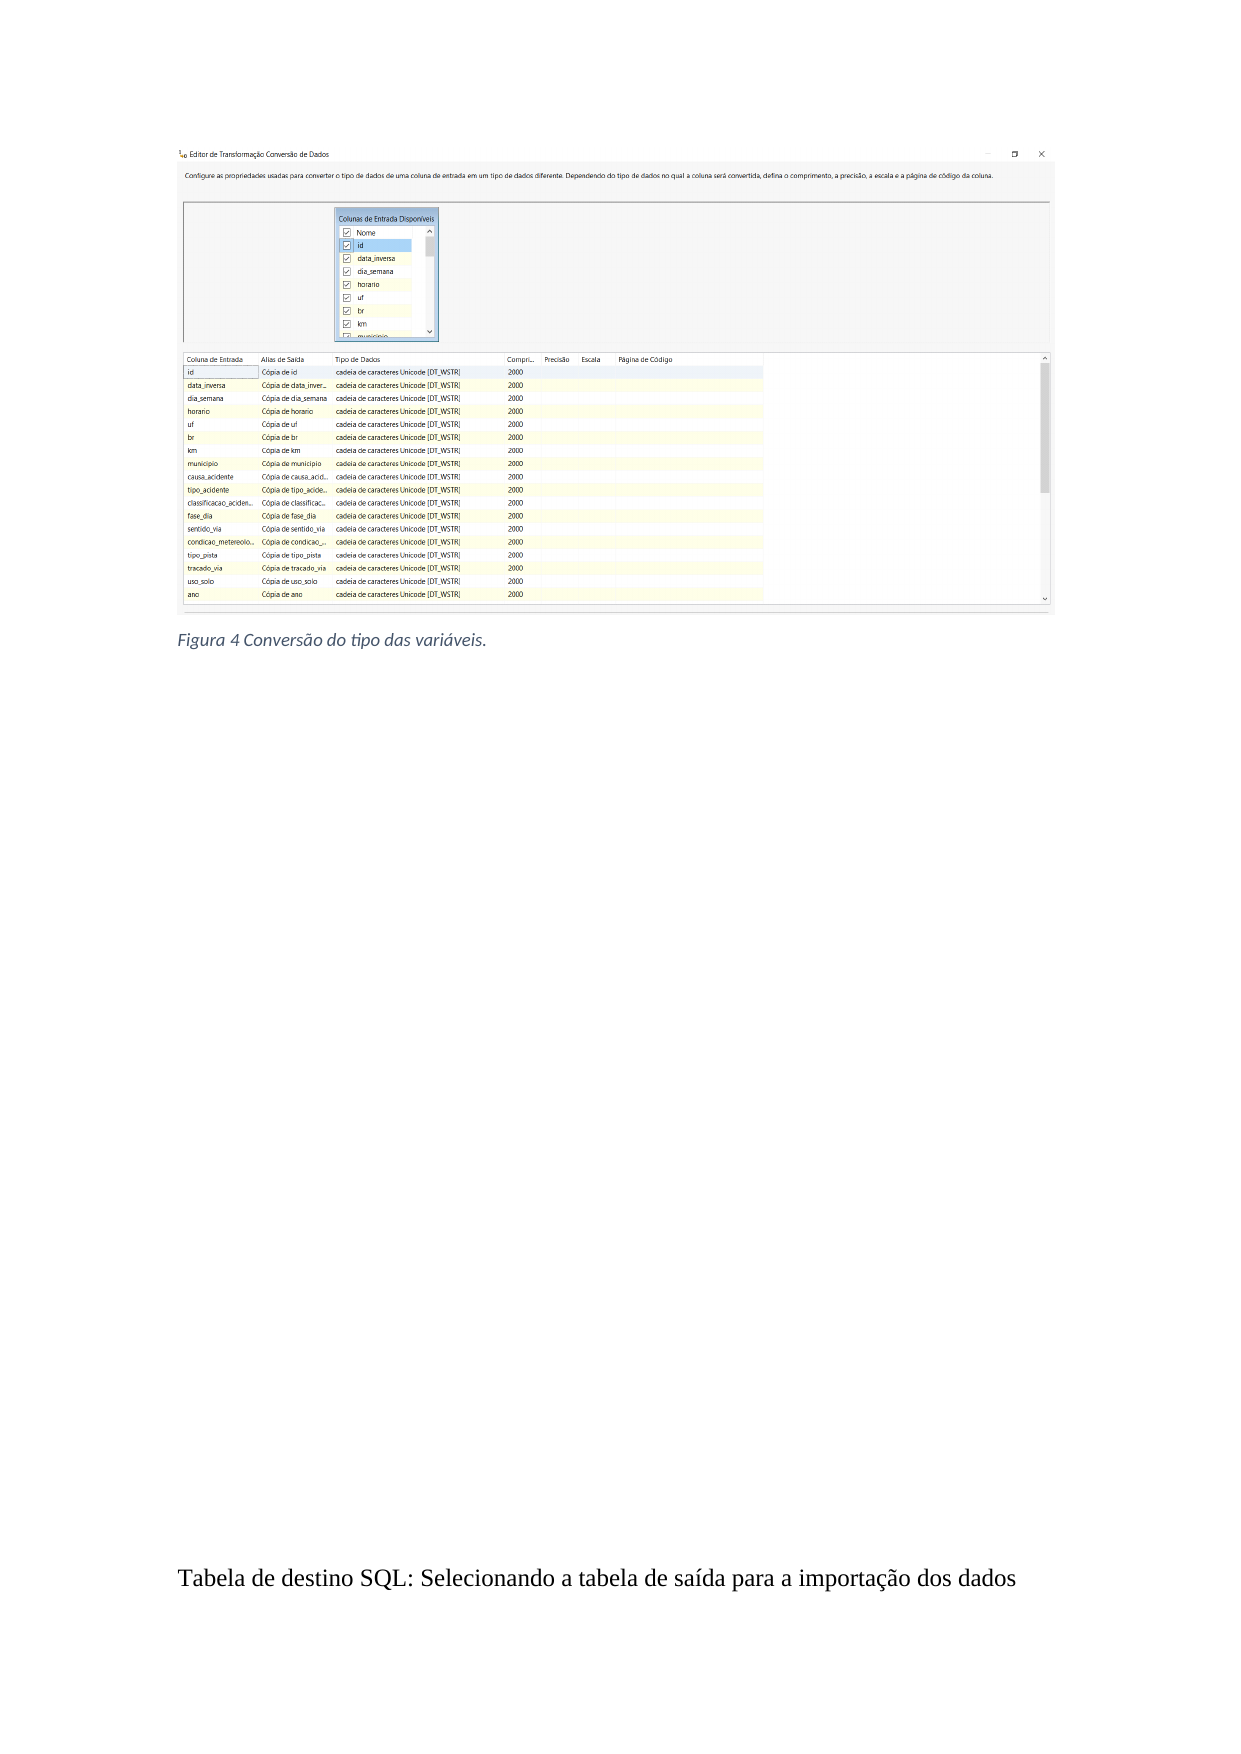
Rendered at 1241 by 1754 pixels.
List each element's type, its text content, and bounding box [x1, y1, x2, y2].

text Figura 4 Conversão do tipo das variáveis. [177, 628, 1063, 651]
picture [177, 147, 1055, 615]
text Tabela de destino SQL: Selecionando a tabela de saída para a importação dos dados [177, 1563, 1063, 1592]
